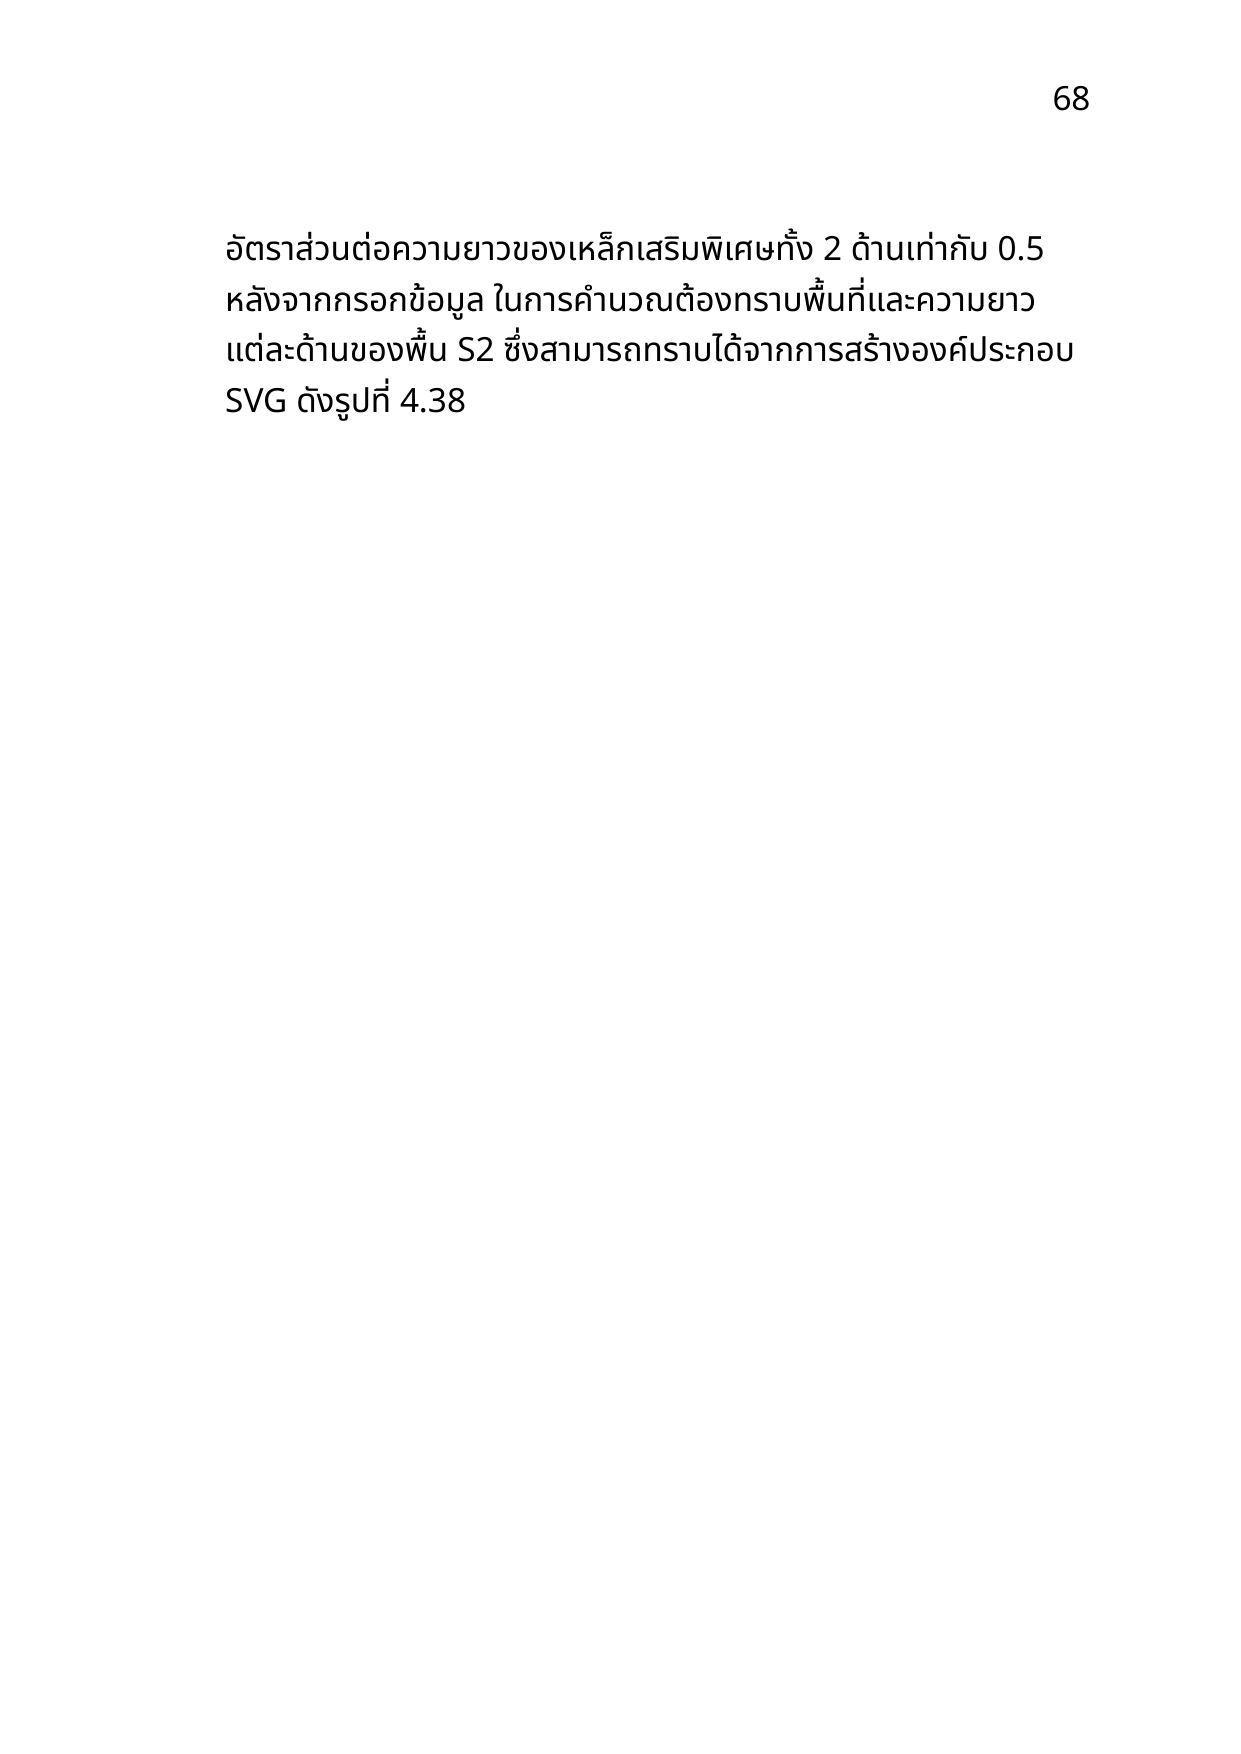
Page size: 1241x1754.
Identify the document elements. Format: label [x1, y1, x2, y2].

text [225, 225, 1090, 427]
